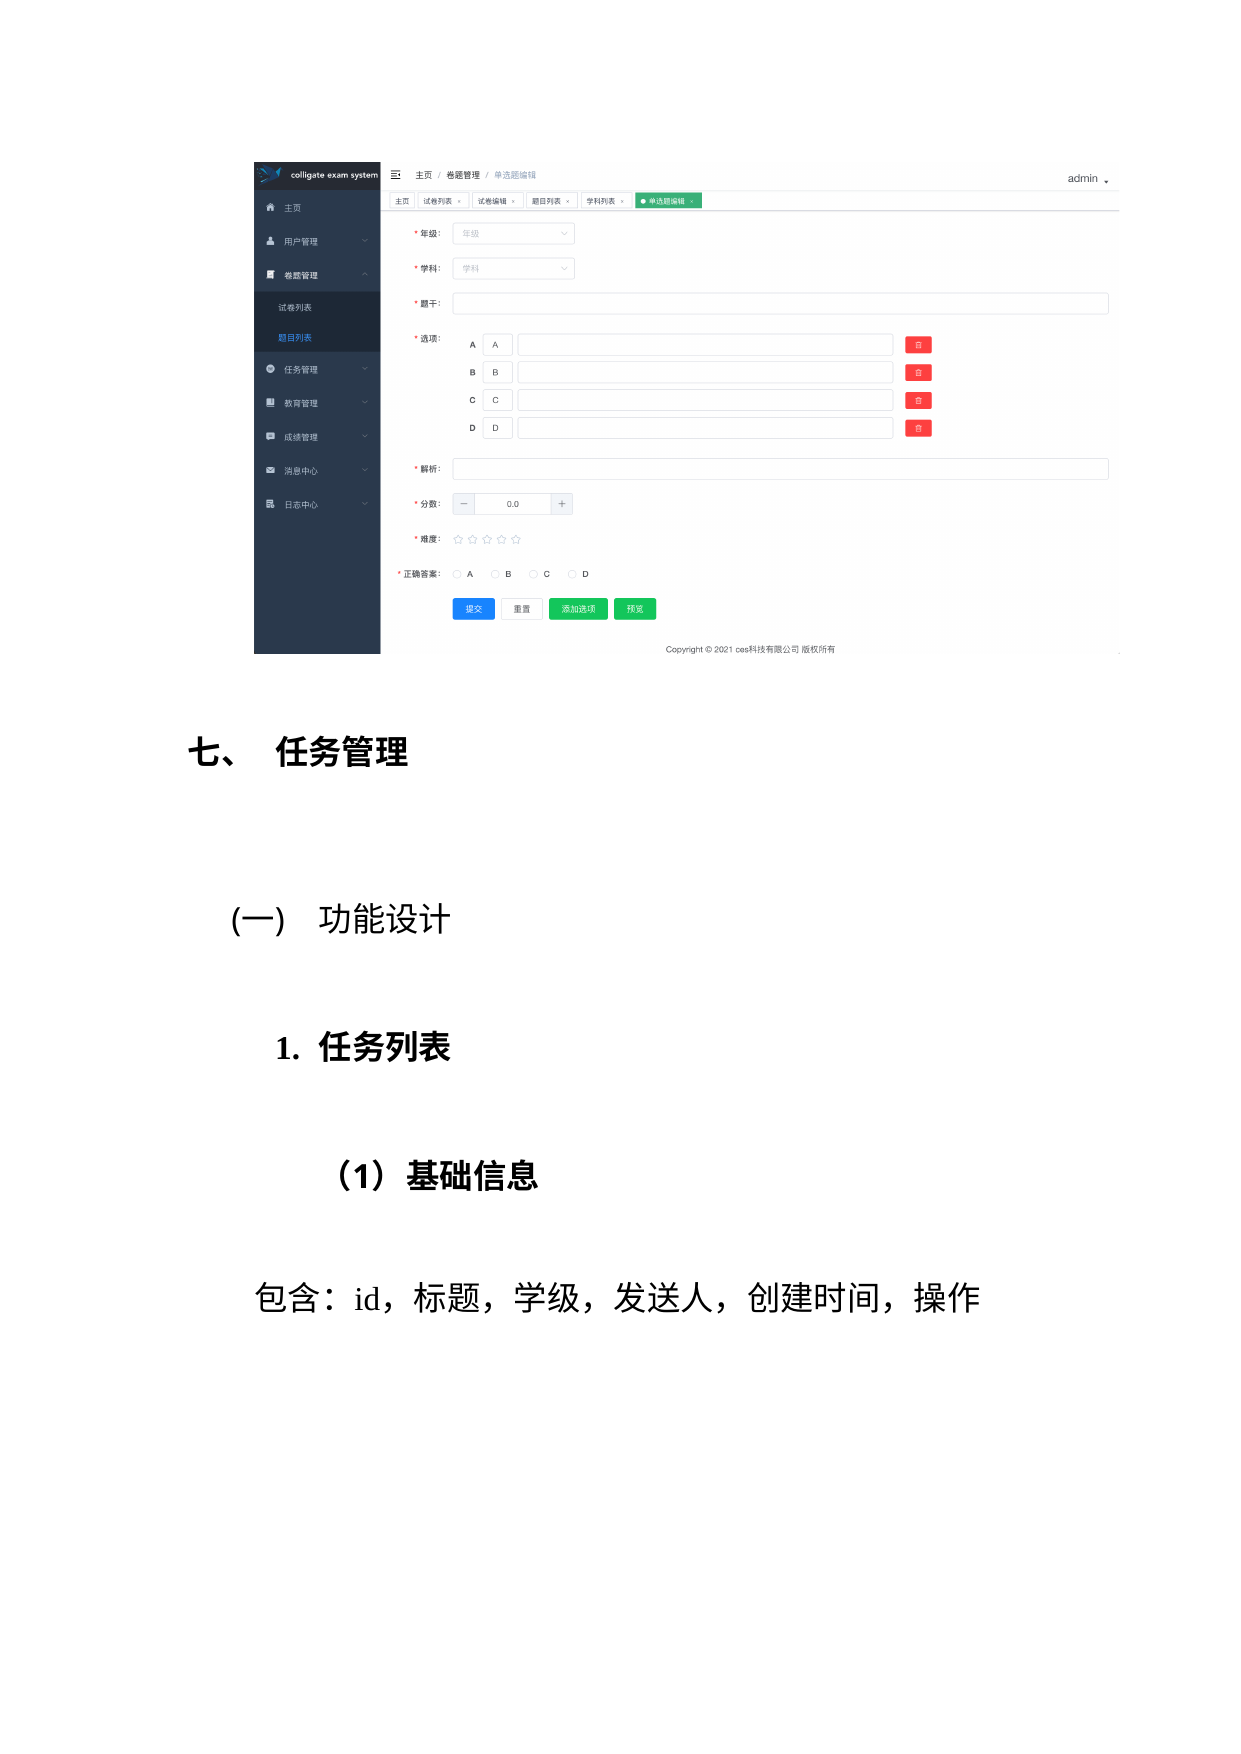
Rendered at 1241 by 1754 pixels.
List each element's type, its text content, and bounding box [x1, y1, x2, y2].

list 功能设计 [231, 885, 1053, 950]
text 任务管理 [187, 717, 1053, 782]
list 任务列表 [275, 1012, 1053, 1077]
text 包含：id，标题，学级，发送人，创建时间，操作 [187, 1264, 1053, 1329]
picture [254, 162, 1120, 654]
list 基础信息 [319, 1141, 1053, 1206]
